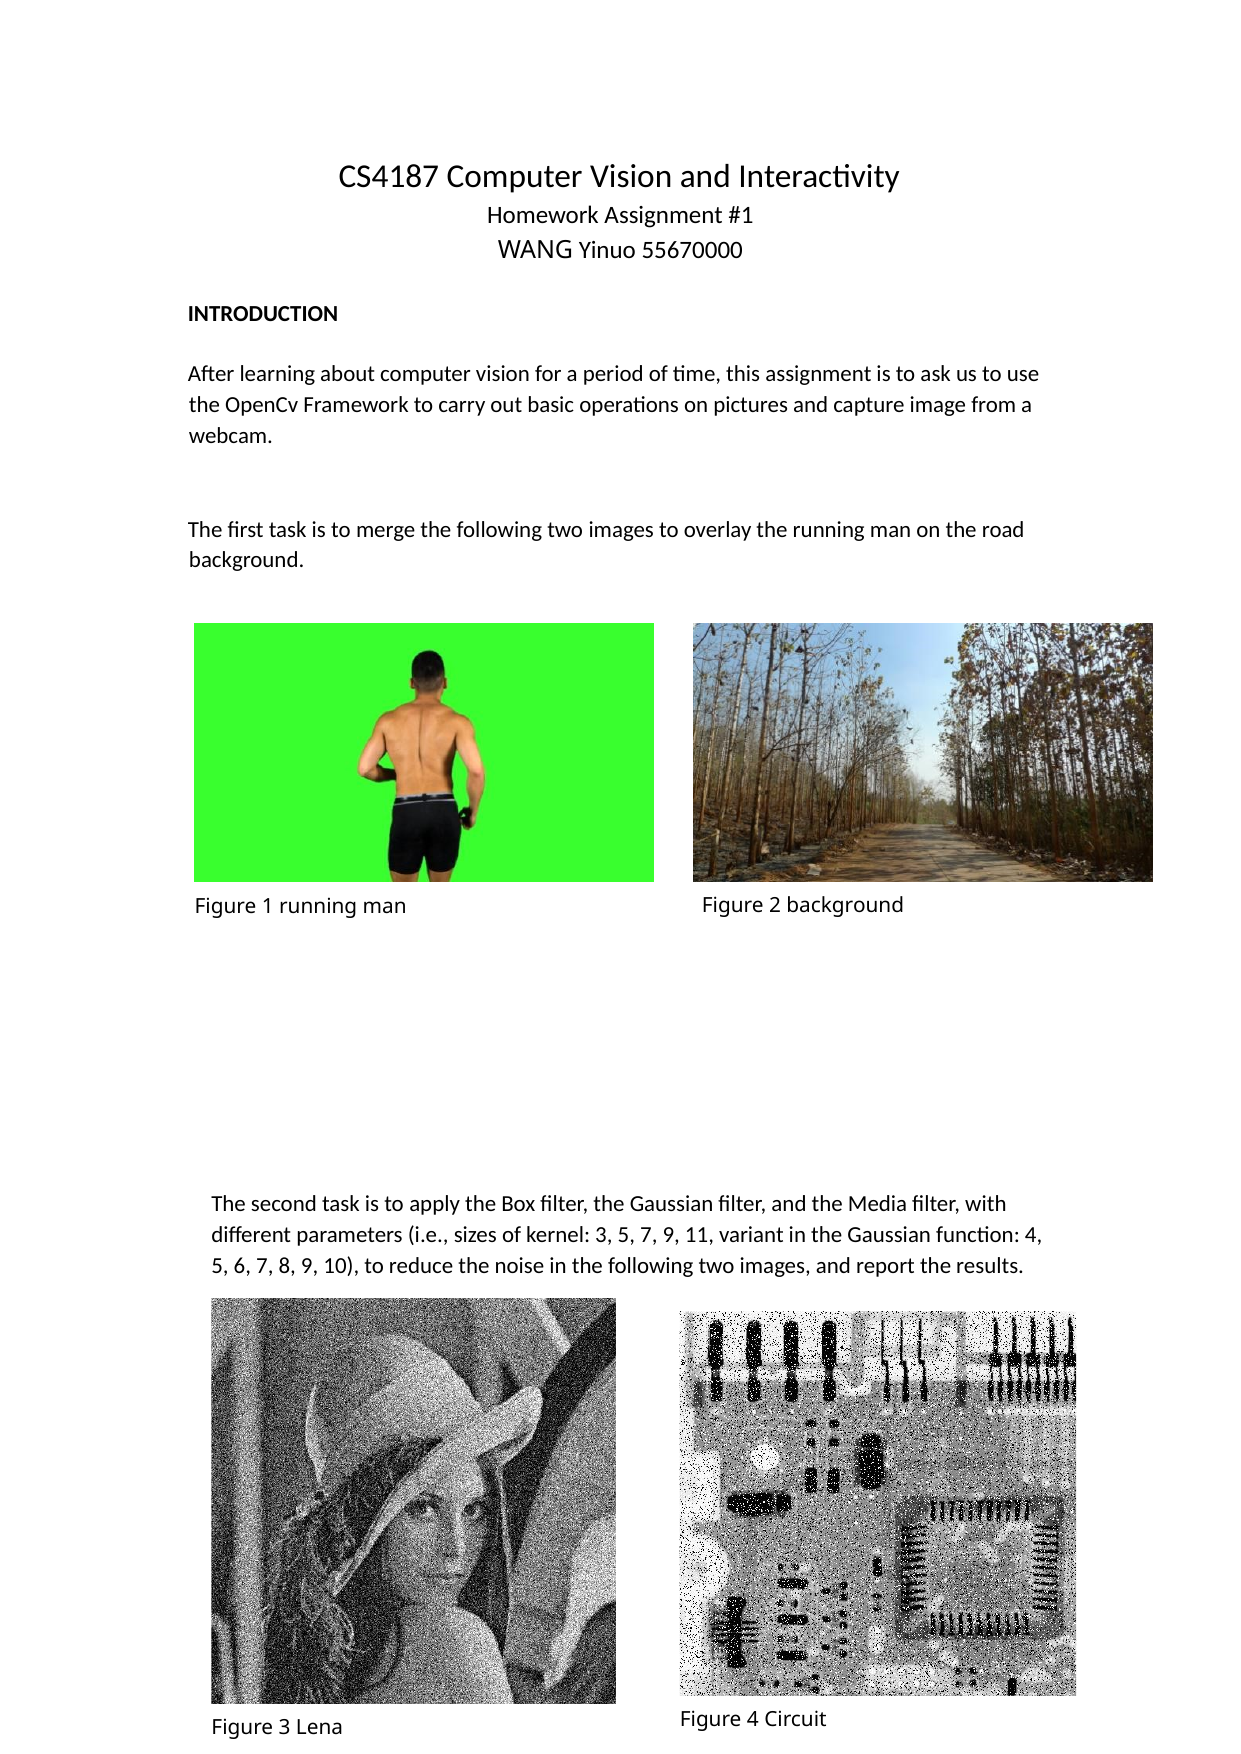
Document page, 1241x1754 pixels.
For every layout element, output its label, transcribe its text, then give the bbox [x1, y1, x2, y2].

text The second task is to apply the Box filter, the Gaussian filter, and the Media filter, with different parameters (i.e., sizes of kernel: 3, 5, 7, 9, 11, variant in the Gaussian function: 4, 5, 6, 7, 8, 9, 10), to reduce the noise in the following two images, and report the results. [211, 1189, 1052, 1279]
picture [693, 623, 1153, 882]
text CS4187 Computer Vision and Interactivity [338, 155, 1052, 196]
text The first task is to merge the following two images to overlay the running man on the road background. [188, 515, 1052, 573]
picture [211, 1298, 616, 1704]
text After learning about computer vision for a period of time, this assignment is to ask us to use the OpenCv Framework to carry out basic operations on pictures and capture image from a webcam. [188, 359, 1052, 449]
picture [679, 1311, 1077, 1696]
text Homework Assignment #1 [188, 199, 1052, 229]
picture [194, 623, 654, 882]
text WANG Yinuo 55670000 [188, 232, 1052, 266]
text INTRODUCTION [188, 299, 1052, 327]
